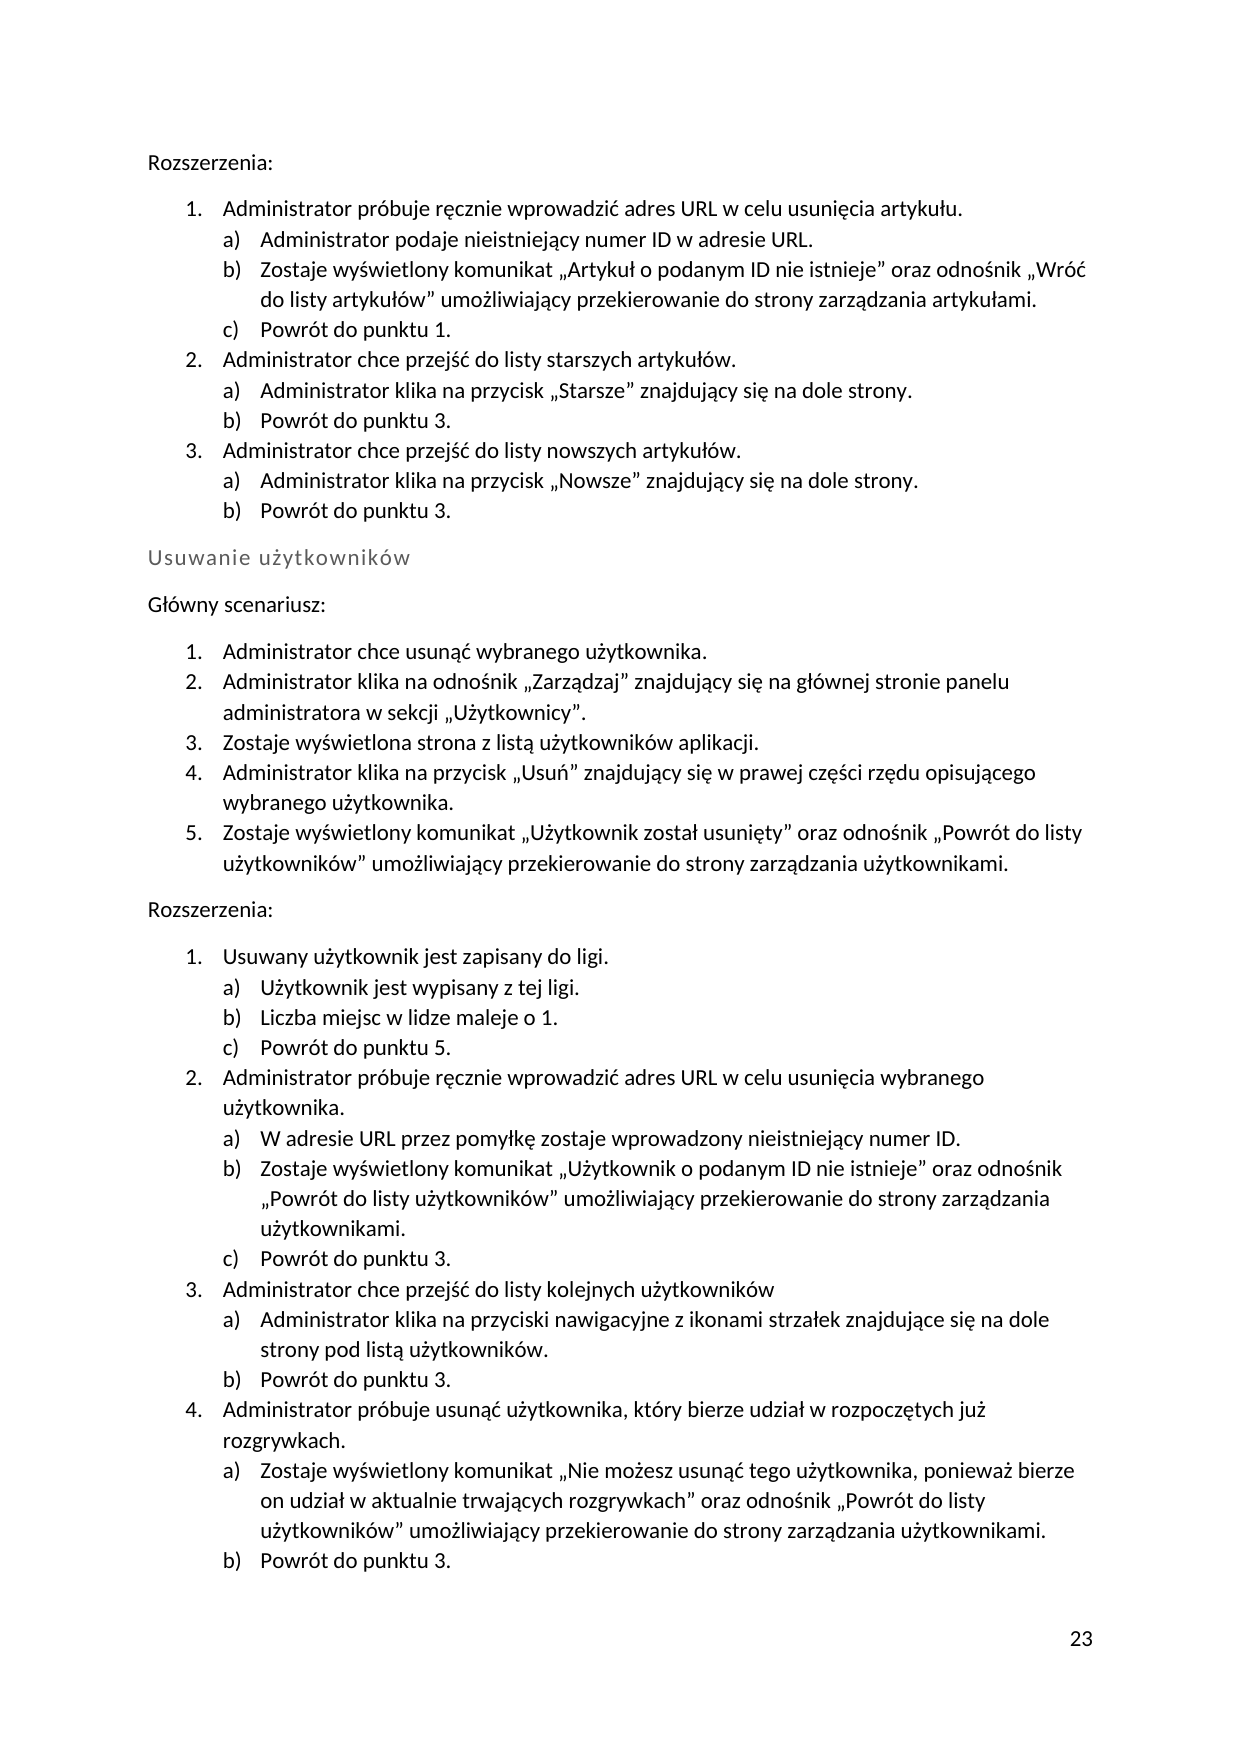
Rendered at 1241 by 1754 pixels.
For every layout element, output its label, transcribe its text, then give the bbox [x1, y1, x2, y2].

list Użytkownik jest wypisany z tej ligi. [223, 973, 1093, 1001]
list Administrator klika na przycisk „Usuń” znajdujący się w prawej części rzędu opisującego wybranego użytkownika. [185, 758, 1093, 816]
list Zostaje wyświetlony komunikat „Użytkownik został usunięty” oraz odnośnik „Powrót do listy użytkowników” umożliwiający przekierowanie do strony zarządzania użytkownikami. [185, 818, 1093, 877]
list Powrót do punktu 5. [223, 1033, 1093, 1061]
list Zostaje wyświetlona strona z listą użytkowników aplikacji. [185, 728, 1093, 756]
list Administrator chce usunąć wybranego użytkownika. [185, 637, 1093, 665]
list Powrót do punktu 3. [223, 406, 1093, 434]
list Administrator chce przejść do listy nowszych artykułów. [185, 436, 1093, 464]
subtitle Usuwanie użytkowników [148, 543, 1093, 571]
list Administrator chce przejść do listy kolejnych użytkowników [185, 1275, 1093, 1303]
list Administrator klika na przycisk „Nowsze” znajdujący się na dole strony. [223, 466, 1093, 494]
list W adresie URL przez pomyłkę zostaje wprowadzony nieistniejący numer ID. [223, 1124, 1093, 1152]
list Powrót do punktu 3. [223, 1365, 1093, 1393]
list Administrator próbuje ręcznie wprowadzić adres URL w celu usunięcia wybranego użytkownika. [185, 1063, 1093, 1121]
list Administrator chce przejść do listy starszych artykułów. [185, 346, 1093, 373]
list Powrót do punktu 3. [223, 1547, 1093, 1574]
text Główny scenariusz: [148, 590, 1093, 618]
list Powrót do punktu 3. [223, 1244, 1093, 1272]
list Zostaje wyświetlony komunikat „Nie możesz usunąć tego użytkownika, ponieważ bierze on udział w aktualnie trwających rozgrywkach” oraz odnośnik „Powrót do listy użytkowników” umożliwiający przekierowanie do strony zarządzania użytkownikami. [223, 1456, 1093, 1544]
list Zostaje wyświetlony komunikat „Użytkownik o podanym ID nie istnieje” oraz odnośnik „Powrót do listy użytkowników” umożliwiający przekierowanie do strony zarządzania użytkownikami. [223, 1154, 1093, 1242]
list Administrator podaje nieistniejący numer ID w adresie URL. [223, 225, 1093, 253]
list Usuwany użytkownik jest zapisany do ligi. [185, 942, 1093, 970]
list Administrator próbuje ręcznie wprowadzić adres URL w celu usunięcia artykułu. [185, 194, 1093, 222]
list Powrót do punktu 1. [223, 315, 1093, 343]
text Rozszerzenia: [148, 148, 1093, 176]
list Administrator klika na odnośnik „Zarządzaj” znajdujący się na głównej stronie panelu administratora w sekcji „Użytkownicy”. [185, 667, 1093, 726]
list Liczba miejsc w lidze maleje o 1. [223, 1003, 1093, 1031]
list Administrator próbuje usunąć użytkownika, który bierze udział w rozpoczętych już rozgrywkach. [185, 1396, 1093, 1454]
text Rozszerzenia: [148, 896, 1093, 923]
list Administrator klika na przycisk „Starsze” znajdujący się na dole strony. [223, 376, 1093, 404]
list Administrator klika na przyciski nawigacyjne z ikonami strzałek znajdujące się na dole strony pod listą użytkowników. [223, 1305, 1093, 1363]
list Powrót do punktu 3. [223, 497, 1093, 524]
list Zostaje wyświetlony komunikat „Artykuł o podanym ID nie istnieje” oraz odnośnik „Wróć do listy artykułów” umożliwiający przekierowanie do strony zarządzania artykułami. [223, 255, 1093, 313]
